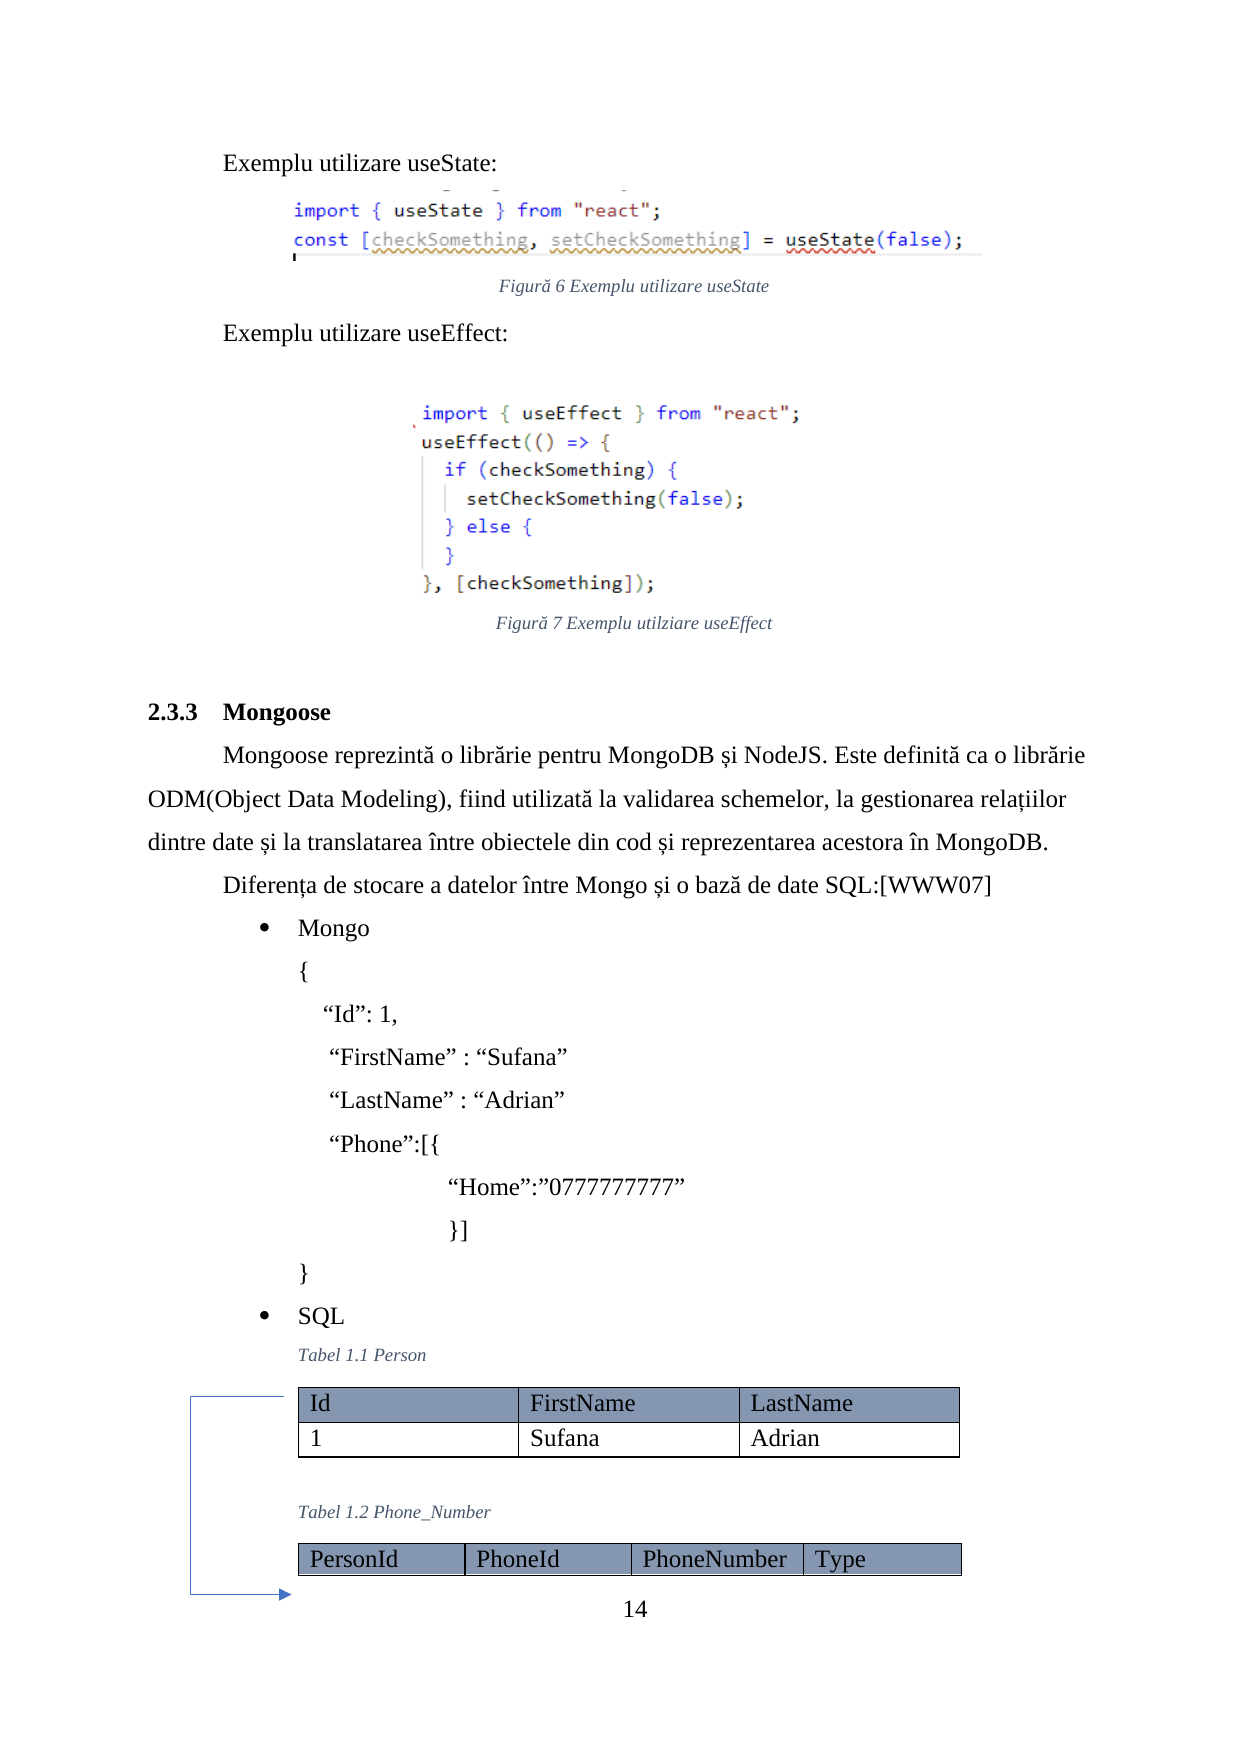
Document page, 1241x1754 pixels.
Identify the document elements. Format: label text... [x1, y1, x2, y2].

table_header Type [804, 1544, 961, 1574]
table_header PhoneId [466, 1544, 631, 1574]
table_header PhoneNumber [632, 1544, 803, 1574]
table_cell 1 [299, 1423, 518, 1456]
text Mongoose reprezintă o librărie pentru MongoDB și NodeJS. Este definită ca o librărie ODM(Object Data Modeling), fiind utilizată la validarea schemelor, la gestionarea relațiilor dintre date și la translatarea între obiectele din cod și reprezentarea acestora în MongoDB. [148, 741, 1122, 856]
text “Home”:”0777777777” [373, 1172, 1122, 1201]
text Diferența de stocare a datelor între Mongo și o bază de date SQL:[WWW07] [148, 870, 1122, 899]
text Exemplu utilizare useState: [223, 148, 1122, 176]
picture [413, 403, 857, 598]
text “LastName” : “Adrian” [298, 1086, 1122, 1114]
list Mongoose [148, 697, 1122, 726]
table_header Id [299, 1388, 518, 1422]
text Exemplu utilizare useEffect: [223, 318, 1122, 346]
text Figură 7 Exemplu utilziare useEffect [148, 612, 1122, 633]
list SQL [260, 1301, 1122, 1330]
text } [298, 1258, 1122, 1287]
table_cell Adrian [740, 1423, 959, 1456]
text Tabel 1.2 Phone_Number [223, 1501, 1122, 1522]
table_header LastName [740, 1388, 959, 1422]
text }] [373, 1215, 1122, 1244]
table_header FirstName [519, 1388, 739, 1422]
text “Phone”:[{ [298, 1129, 1122, 1157]
picture [287, 190, 983, 261]
text { “Id”: 1, “FirstName” : “Sufana” [298, 956, 1122, 1071]
text Figură 6 Exemplu utilizare useState [148, 275, 1122, 297]
list Mongo [260, 913, 1122, 942]
table_header PersonId [299, 1544, 464, 1574]
text Tabel 1.1 Person [223, 1344, 1122, 1366]
table_cell Sufana [519, 1423, 739, 1456]
